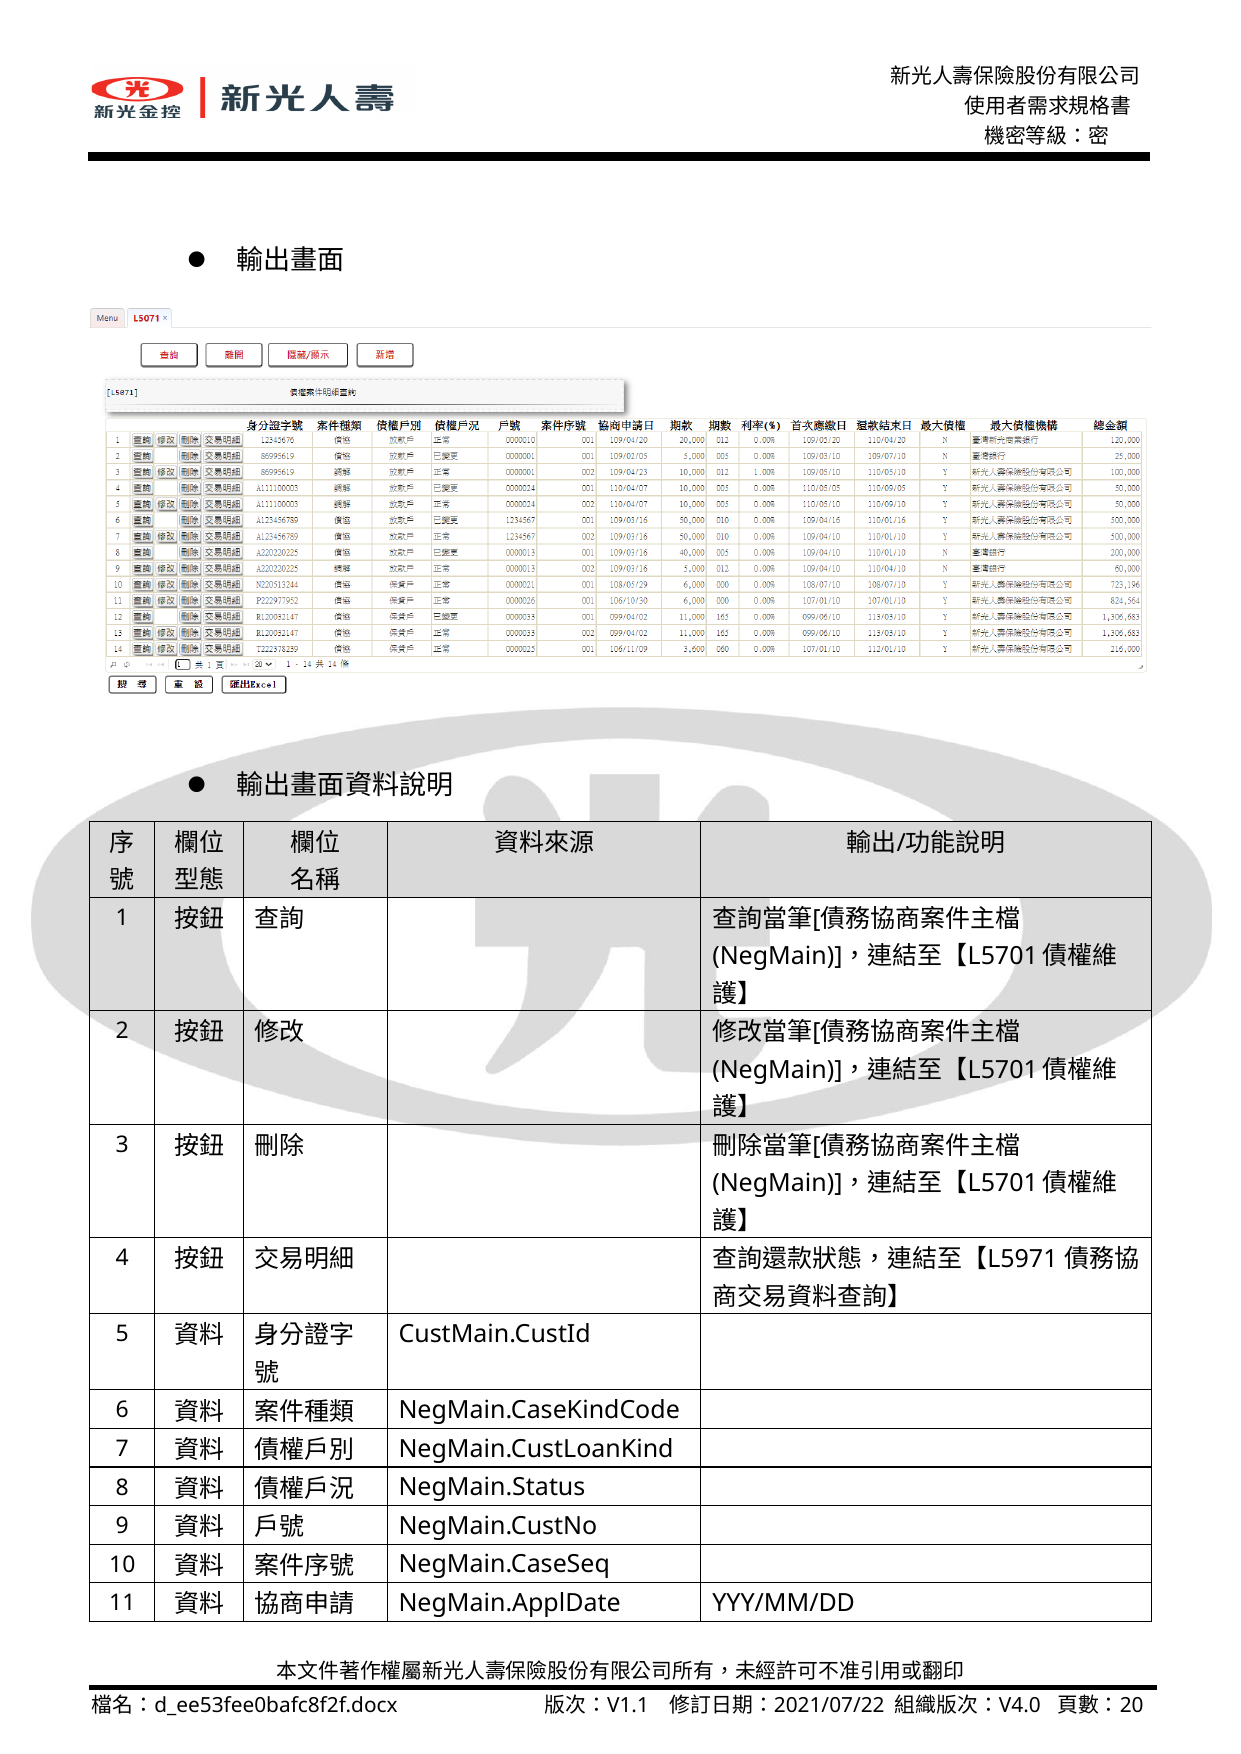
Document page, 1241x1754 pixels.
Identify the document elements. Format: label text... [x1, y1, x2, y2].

table_cell 資料 [155, 1583, 243, 1621]
table_cell 5 [90, 1314, 154, 1389]
table_cell 2 [90, 1011, 154, 1124]
table_cell 1 [90, 898, 154, 1010]
table_header 欄位 型態 [155, 822, 243, 897]
table_header 資料來源 [388, 822, 700, 897]
table_header 欄位 名稱 [244, 822, 387, 897]
table_cell [388, 1238, 700, 1313]
table_cell 修改當筆[債務協商案件主檔(NegMain)]，連結至【L5701債權維護】 [701, 1011, 1151, 1124]
table_header 序號 [90, 822, 154, 897]
table_cell [701, 1429, 1151, 1466]
table_cell 刪除 [244, 1125, 387, 1237]
table_cell [388, 1125, 700, 1237]
table_header 輸出/功能說明 [701, 822, 1151, 897]
table_cell 9 [90, 1506, 154, 1543]
table_cell NegMain.Status [388, 1468, 700, 1505]
table_cell 查詢當筆[債務協商案件主檔(NegMain)]，連結至【L5701債權維護】 [701, 898, 1151, 1010]
table_cell [701, 1314, 1151, 1389]
table_cell 3 [90, 1125, 154, 1237]
table_cell NegMain.CaseSeq [388, 1545, 700, 1582]
table_cell 11 [90, 1583, 154, 1621]
table_cell 案件序號 [244, 1545, 387, 1582]
table_cell YYY/MM/DD [701, 1583, 1151, 1621]
table_cell 資料 [155, 1506, 243, 1543]
table_cell 債權戶況 [244, 1468, 387, 1505]
table_cell NegMain.CustNo [388, 1506, 700, 1543]
table_cell [701, 1506, 1151, 1543]
table_cell 按鈕 [155, 1238, 243, 1313]
table_cell NegMain.CaseKindCode [388, 1390, 700, 1428]
table_cell NegMain.ApplDate [388, 1583, 700, 1621]
table_cell 7 [90, 1429, 154, 1466]
table_cell 身分證字號 [244, 1314, 387, 1389]
list 輸出畫面 [186, 221, 1152, 296]
table_cell [388, 1011, 700, 1124]
table_cell 資料 [155, 1545, 243, 1582]
table_cell 查詢 [244, 898, 387, 1010]
table_cell 6 [90, 1390, 154, 1428]
table_cell 交易明細 [244, 1238, 387, 1313]
table_cell 按鈕 [155, 898, 243, 1010]
table_cell 刪除當筆[債務協商案件主檔(NegMain)]，連結至【L5701債權維護】 [701, 1125, 1151, 1237]
table_cell [701, 1545, 1151, 1582]
table_cell 按鈕 [155, 1125, 243, 1237]
picture [88, 308, 1152, 695]
table_cell 資料 [155, 1314, 243, 1389]
table_cell 修改 [244, 1011, 387, 1124]
table_cell [701, 1468, 1151, 1505]
table_cell NegMain.CustLoanKind [388, 1429, 700, 1466]
table_cell 債權戶別 [244, 1429, 387, 1466]
table_cell 資料 [155, 1390, 243, 1428]
table_cell 協商申請日 [244, 1583, 387, 1621]
table_cell 4 [90, 1238, 154, 1313]
table_cell [701, 1390, 1151, 1428]
table_cell 按鈕 [155, 1011, 243, 1124]
table_cell 資料 [155, 1429, 243, 1466]
table_cell 戶號 [244, 1506, 387, 1543]
list 輸出畫面資料說明 [186, 746, 1152, 821]
picture [91, 61, 417, 118]
table_cell 案件種類 [244, 1390, 387, 1428]
table_cell [388, 898, 700, 1010]
table_cell CustMain.CustId [388, 1314, 700, 1389]
picture [25, 699, 1215, 1152]
table_cell 8 [90, 1468, 154, 1505]
table_cell 10 [90, 1545, 154, 1582]
table_cell 查詢還款狀態，連結至【L5971 債務協商交易資料查詢】 [701, 1238, 1151, 1313]
table_cell 資料 [155, 1468, 243, 1505]
